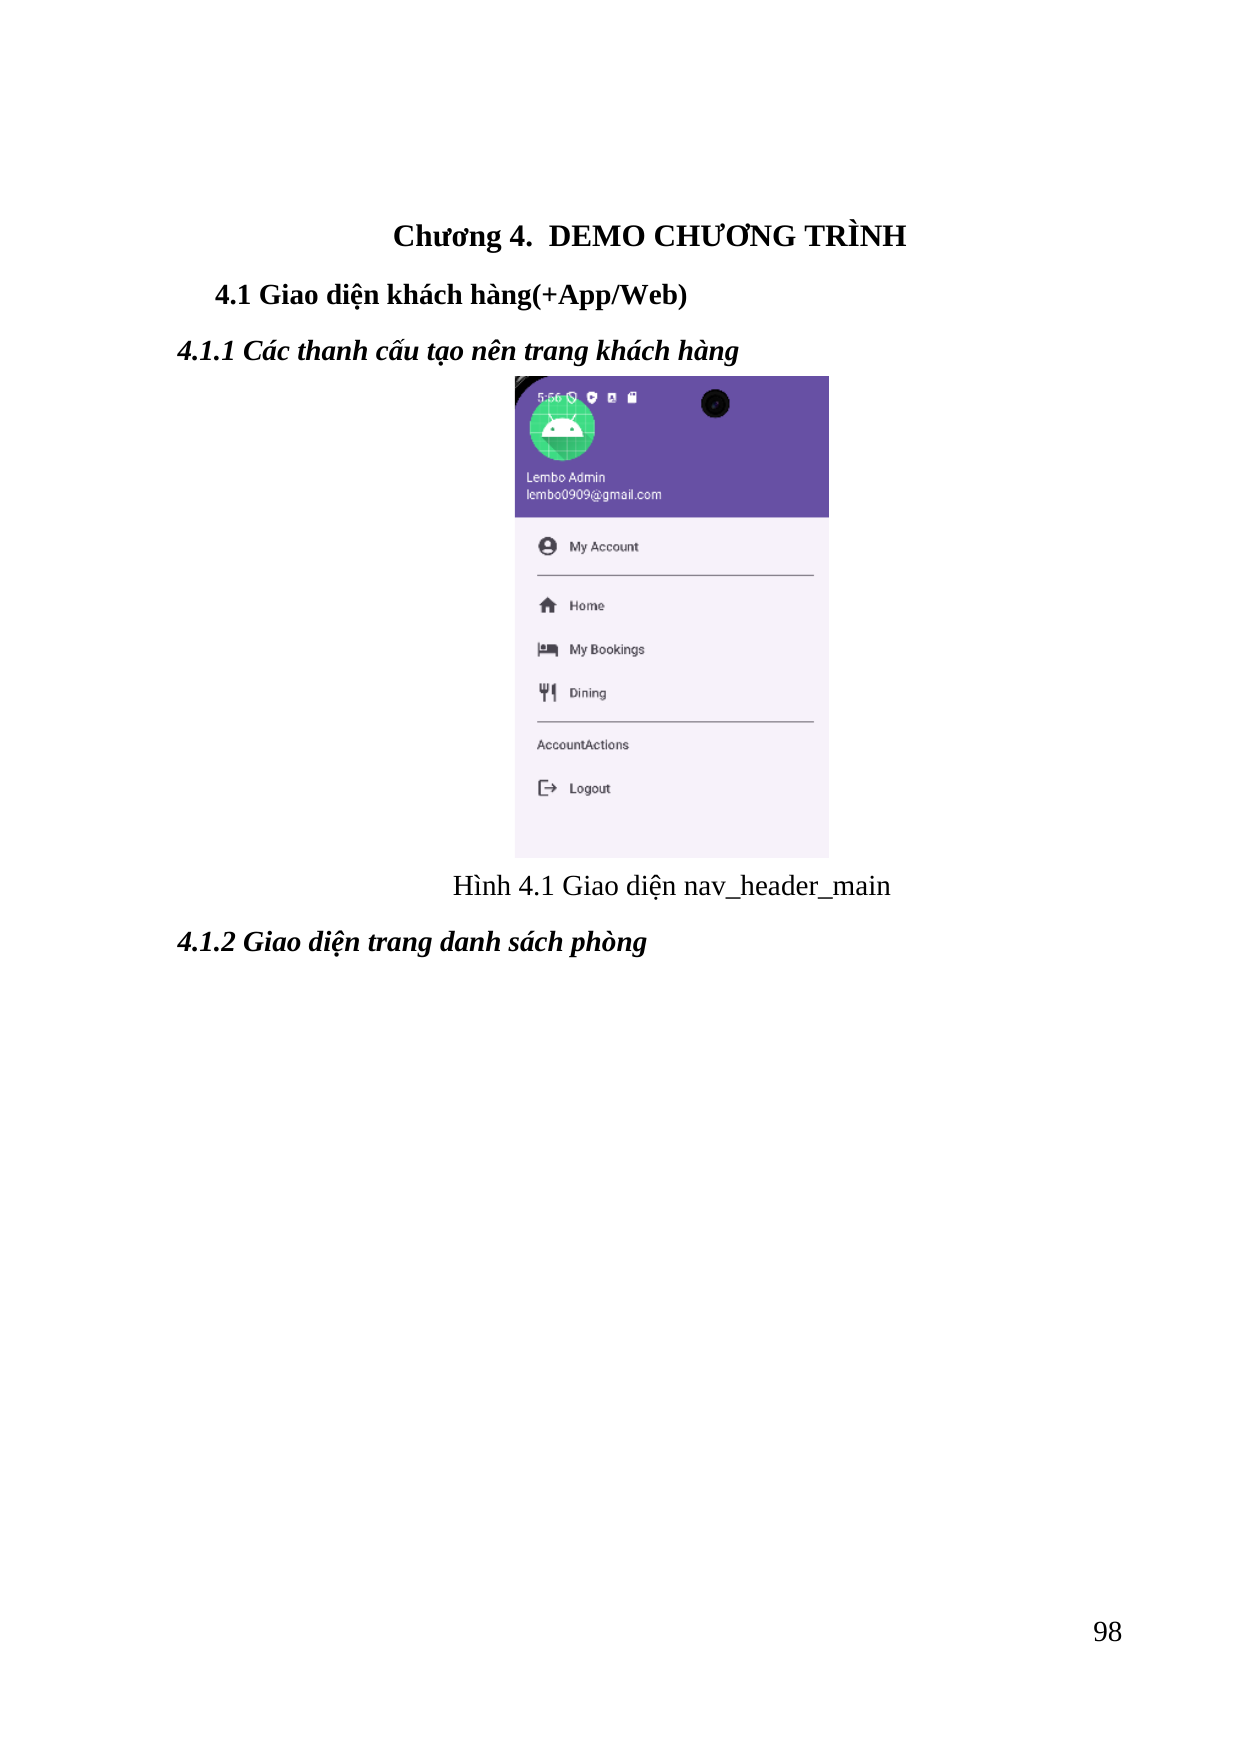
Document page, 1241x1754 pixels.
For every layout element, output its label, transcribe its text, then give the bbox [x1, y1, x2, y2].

picture [514, 376, 829, 858]
text DEMO CHƯƠNG TRÌNH [177, 218, 1122, 254]
text Giao diện trang danh sách phòng [177, 924, 1122, 957]
text Các thanh cấu tạo nên trang khách hàng [177, 333, 1122, 366]
text Giao diện khách hàng(+App/Web) [215, 277, 1122, 310]
list Hình 4.1 Giao diện nav_header_main [177, 868, 1122, 901]
